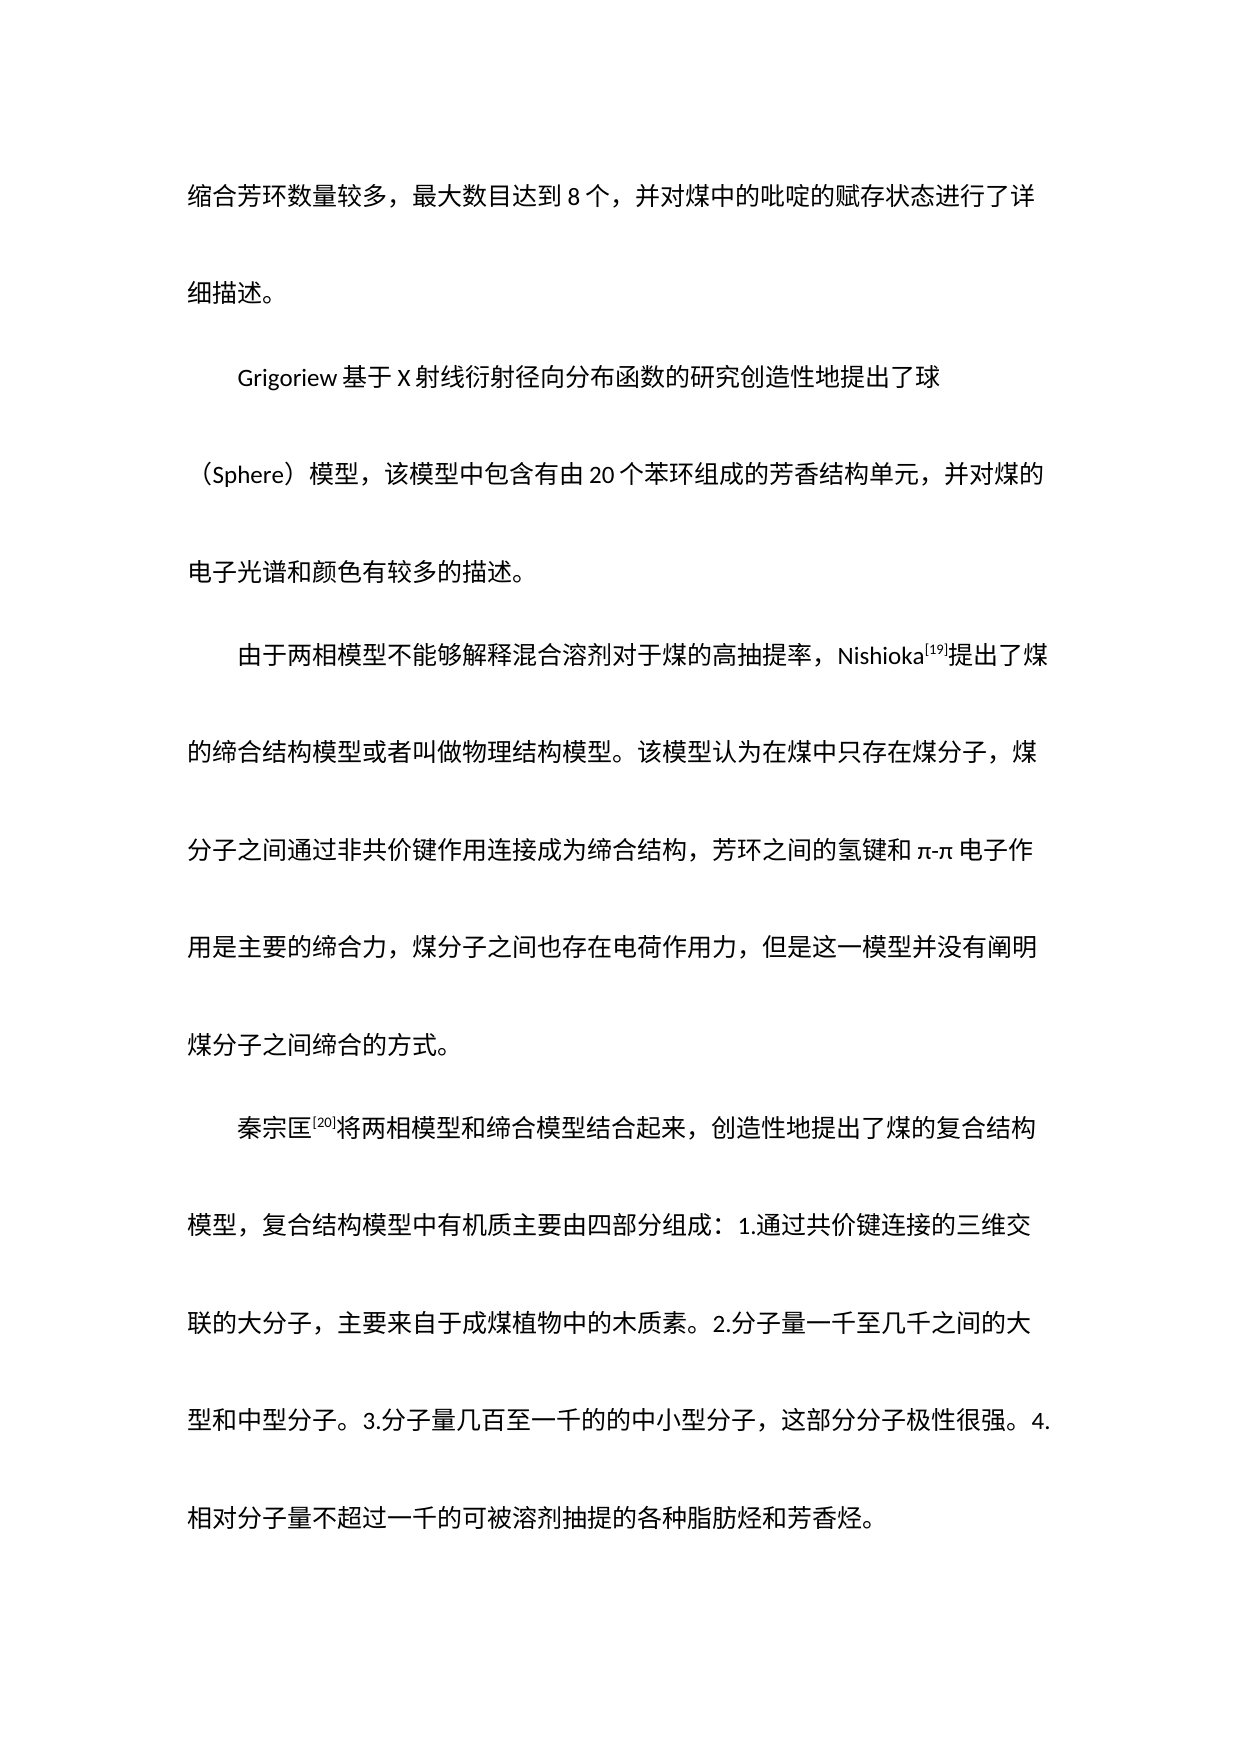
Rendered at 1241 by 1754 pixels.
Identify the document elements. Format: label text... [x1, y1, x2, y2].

text Grigoriew基于X射线衍射径向分布函数的研究创造性地提出了球（Sphere）模型，该模型中包含有由20个苯环组成的芳香结构单元，并对煤的电子光谱和颜色有较多的描述。 [187, 343, 1053, 603]
text 由于两相模型不能够解释混合溶剂对于煤的高抽提率，Nishioka[19]提出了煤的缔合结构模型或者叫做物理结构模型。该模型认为在煤中只存在煤分子，煤分子之间通过非共价键作用连接成为缔合结构，芳环之间的氢键和π-π电子作用是主要的缔合力，煤分子之间也存在电荷作用力，但是这一模型并没有阐明煤分子之间缔合的方式。 [187, 621, 1053, 1076]
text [187, 162, 1053, 324]
text 秦宗匡[20]将两相模型和缔合模型结合起来，创造性地提出了煤的复合结构模型，复合结构模型中有机质主要由四部分组成：1.通过共价键连接的三维交联的大分子，主要来自于成煤植物中的木质素。2.分子量一千至几千之间的大型和中型分子。3.分子量几百至一千的的中小型分子，这部分分子极性很强。4.相对分子量不超过一千的可被溶剂抽提的各种脂肪烃和芳香烃。 [187, 1094, 1053, 1549]
